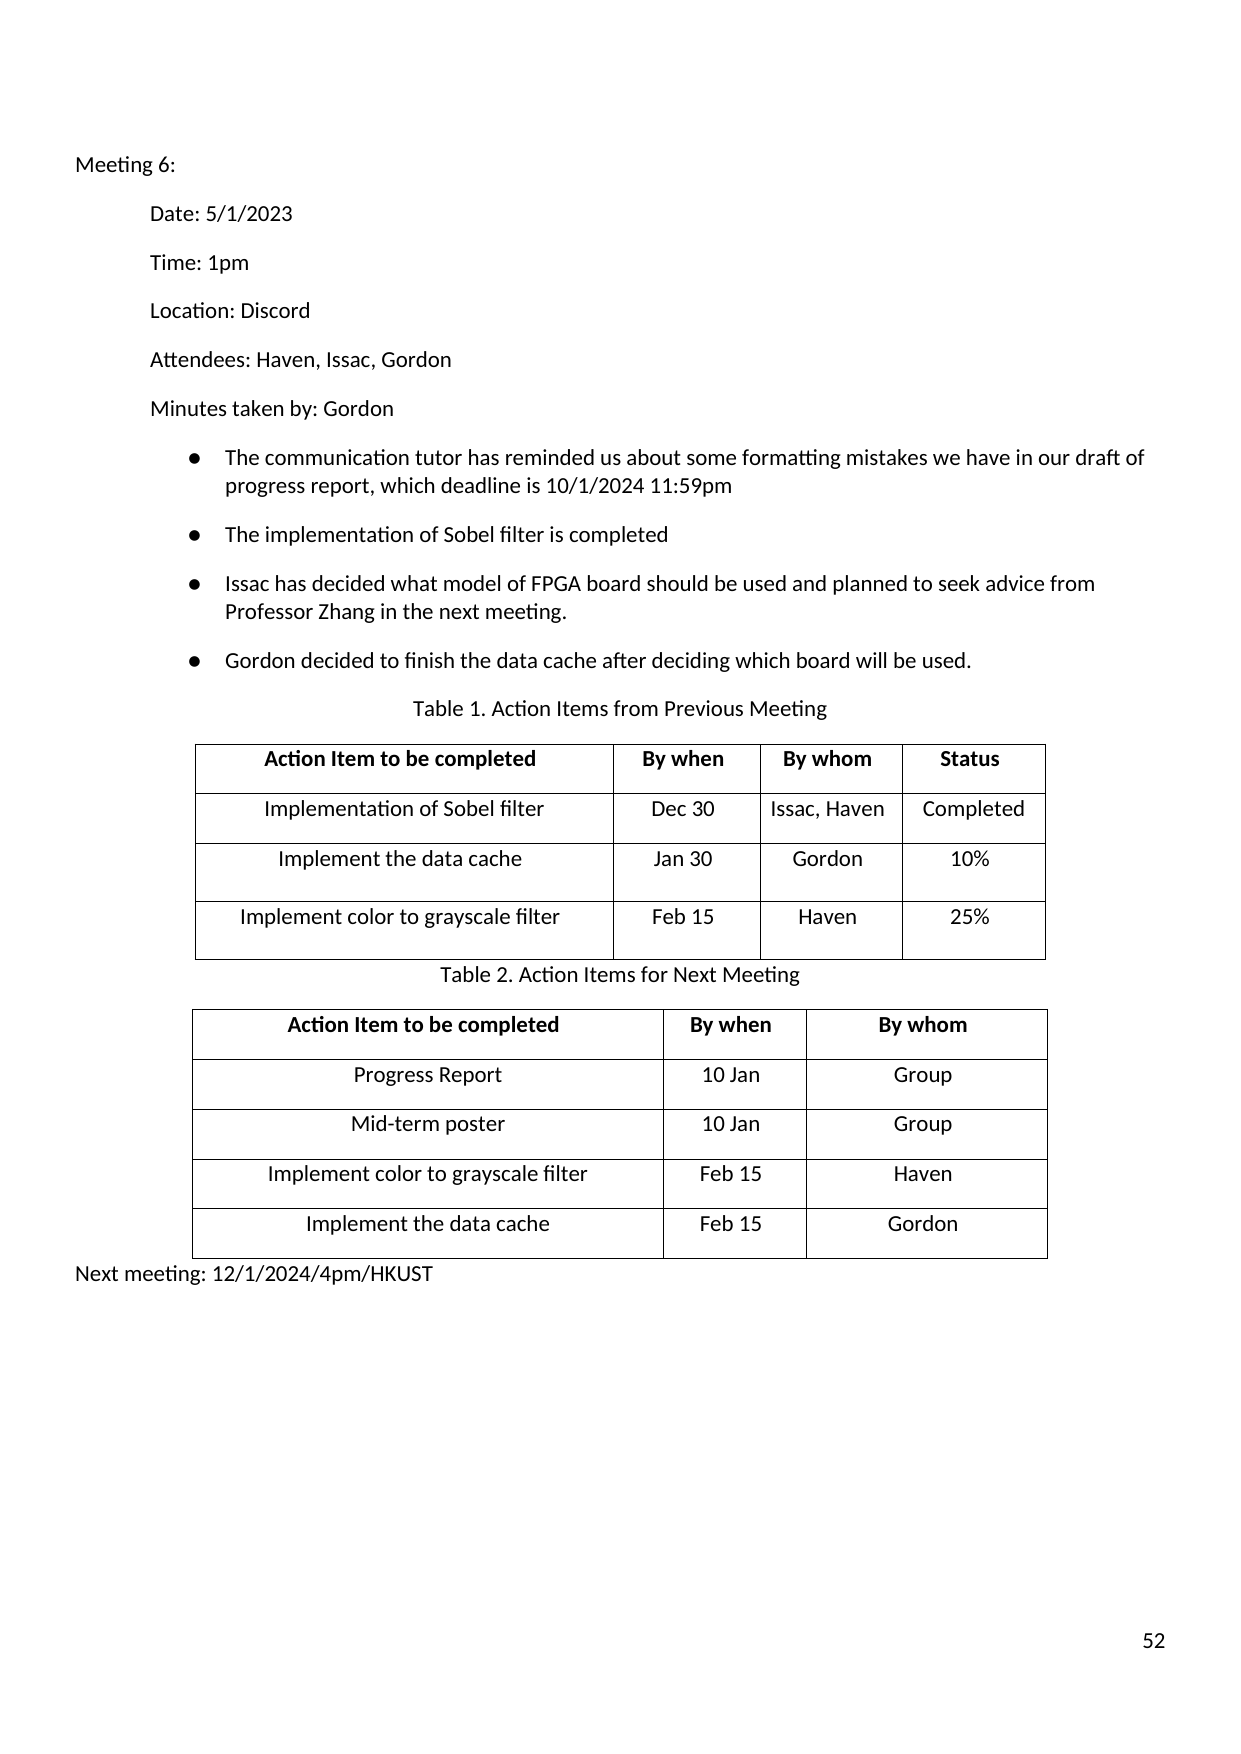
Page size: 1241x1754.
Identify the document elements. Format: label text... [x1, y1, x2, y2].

text Date: 5/1/2023 [75, 199, 1165, 227]
text Time: 1pm [75, 248, 1165, 276]
table_header By when [614, 745, 760, 793]
table_cell Implement color to grayscale filter [193, 1160, 663, 1208]
table_cell 25% [903, 902, 1045, 959]
table_cell Group [807, 1060, 1047, 1108]
list The communication tutor has reminded us about some formatting mistakes we have in our draft of progress report, which deadline is 10/1/2024 11:59pm [187, 443, 1165, 499]
table_cell Gordon [761, 844, 902, 901]
table_cell Group [807, 1110, 1047, 1158]
table_header Status [903, 745, 1045, 793]
table_cell Feb 15 [614, 902, 760, 959]
list Issac has decided what model of FPGA board should be used and planned to seek advice from Professor Zhang in the next meeting. [187, 569, 1165, 625]
table_cell Haven [761, 902, 902, 959]
table_cell Implementation of Sobel filter [196, 794, 613, 843]
text Next meeting: 12/1/2024/4pm/HKUST [75, 1259, 1165, 1287]
table_cell Implement color to grayscale filter [196, 902, 613, 959]
list Gordon decided to finish the data cache after deciding which board will be used. [187, 646, 1165, 674]
text Attendees: Haven, Issac, Gordon [75, 345, 1165, 373]
table_cell 10 Jan [664, 1060, 806, 1108]
table_cell Gordon [807, 1209, 1047, 1258]
table_cell Haven [807, 1160, 1047, 1208]
table_header Action Item to be completed [196, 745, 613, 793]
table_cell Completed [903, 794, 1045, 843]
text Minutes taken by: Gordon [75, 394, 1165, 422]
table_header By whom [807, 1010, 1047, 1059]
list The implementation of Sobel filter is completed [187, 520, 1165, 548]
table_cell Jan 30 [614, 844, 760, 901]
table_cell Progress Report [193, 1060, 663, 1108]
table_cell Implement the data cache [193, 1209, 663, 1258]
table_cell 10% [903, 844, 1045, 901]
text Location: Discord [75, 297, 1165, 324]
table_cell 10 Jan [664, 1110, 806, 1158]
table_cell Implement the data cache [196, 844, 613, 901]
text Table 2. Action Items for Next Meeting [75, 960, 1165, 988]
table_header Action Item to be completed [193, 1010, 663, 1059]
table_cell Feb 15 [664, 1209, 806, 1258]
table_cell Issac, Haven [761, 794, 902, 843]
text Meeting 6: [75, 150, 1165, 178]
table_cell Mid-term poster [193, 1110, 663, 1158]
table_cell Dec 30 [614, 794, 760, 843]
table_header By when [664, 1010, 806, 1059]
table_header By whom [761, 745, 902, 793]
text Table 1. Action Items from Previous Meeting [75, 694, 1165, 723]
table_cell Feb 15 [664, 1160, 806, 1208]
